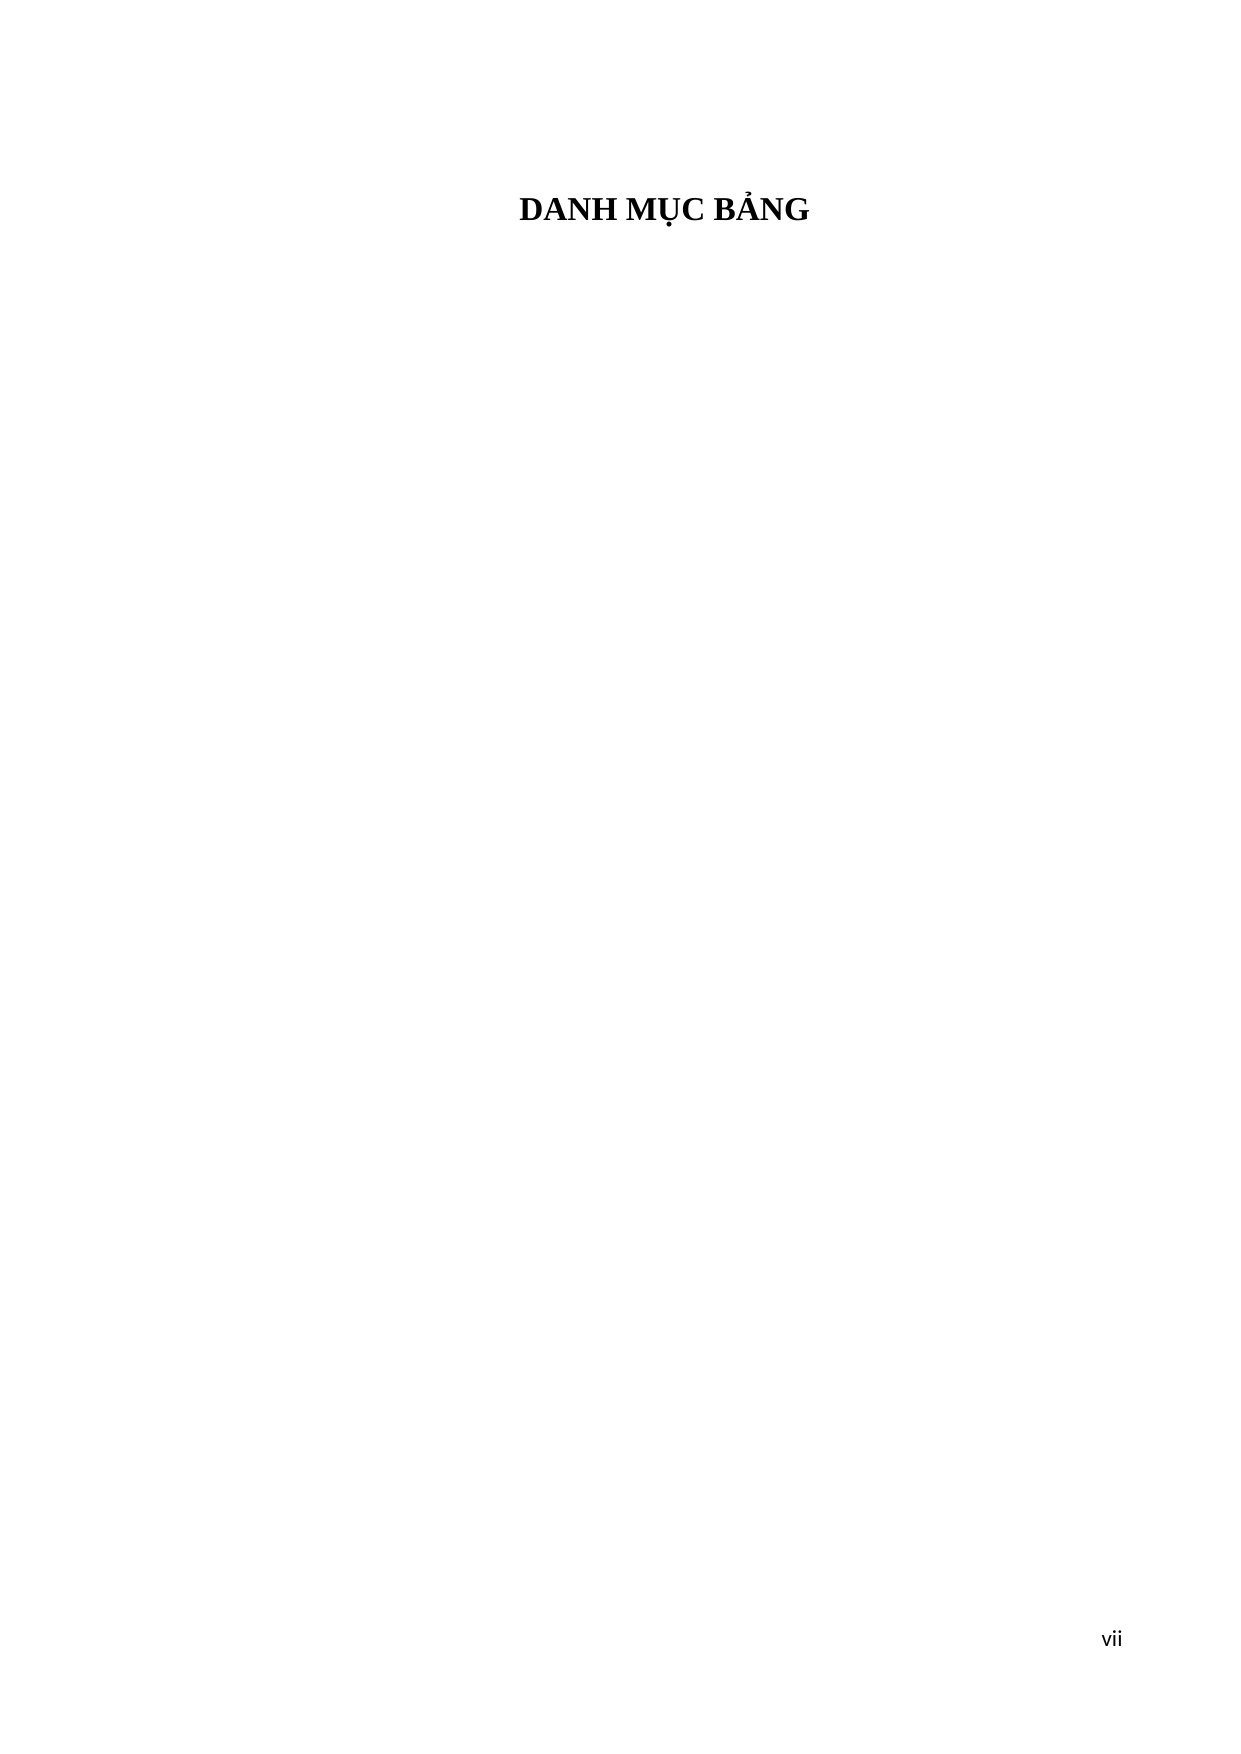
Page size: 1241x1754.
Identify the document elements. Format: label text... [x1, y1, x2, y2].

subtitle DANH MỤC BẢNG [207, 190, 1122, 228]
